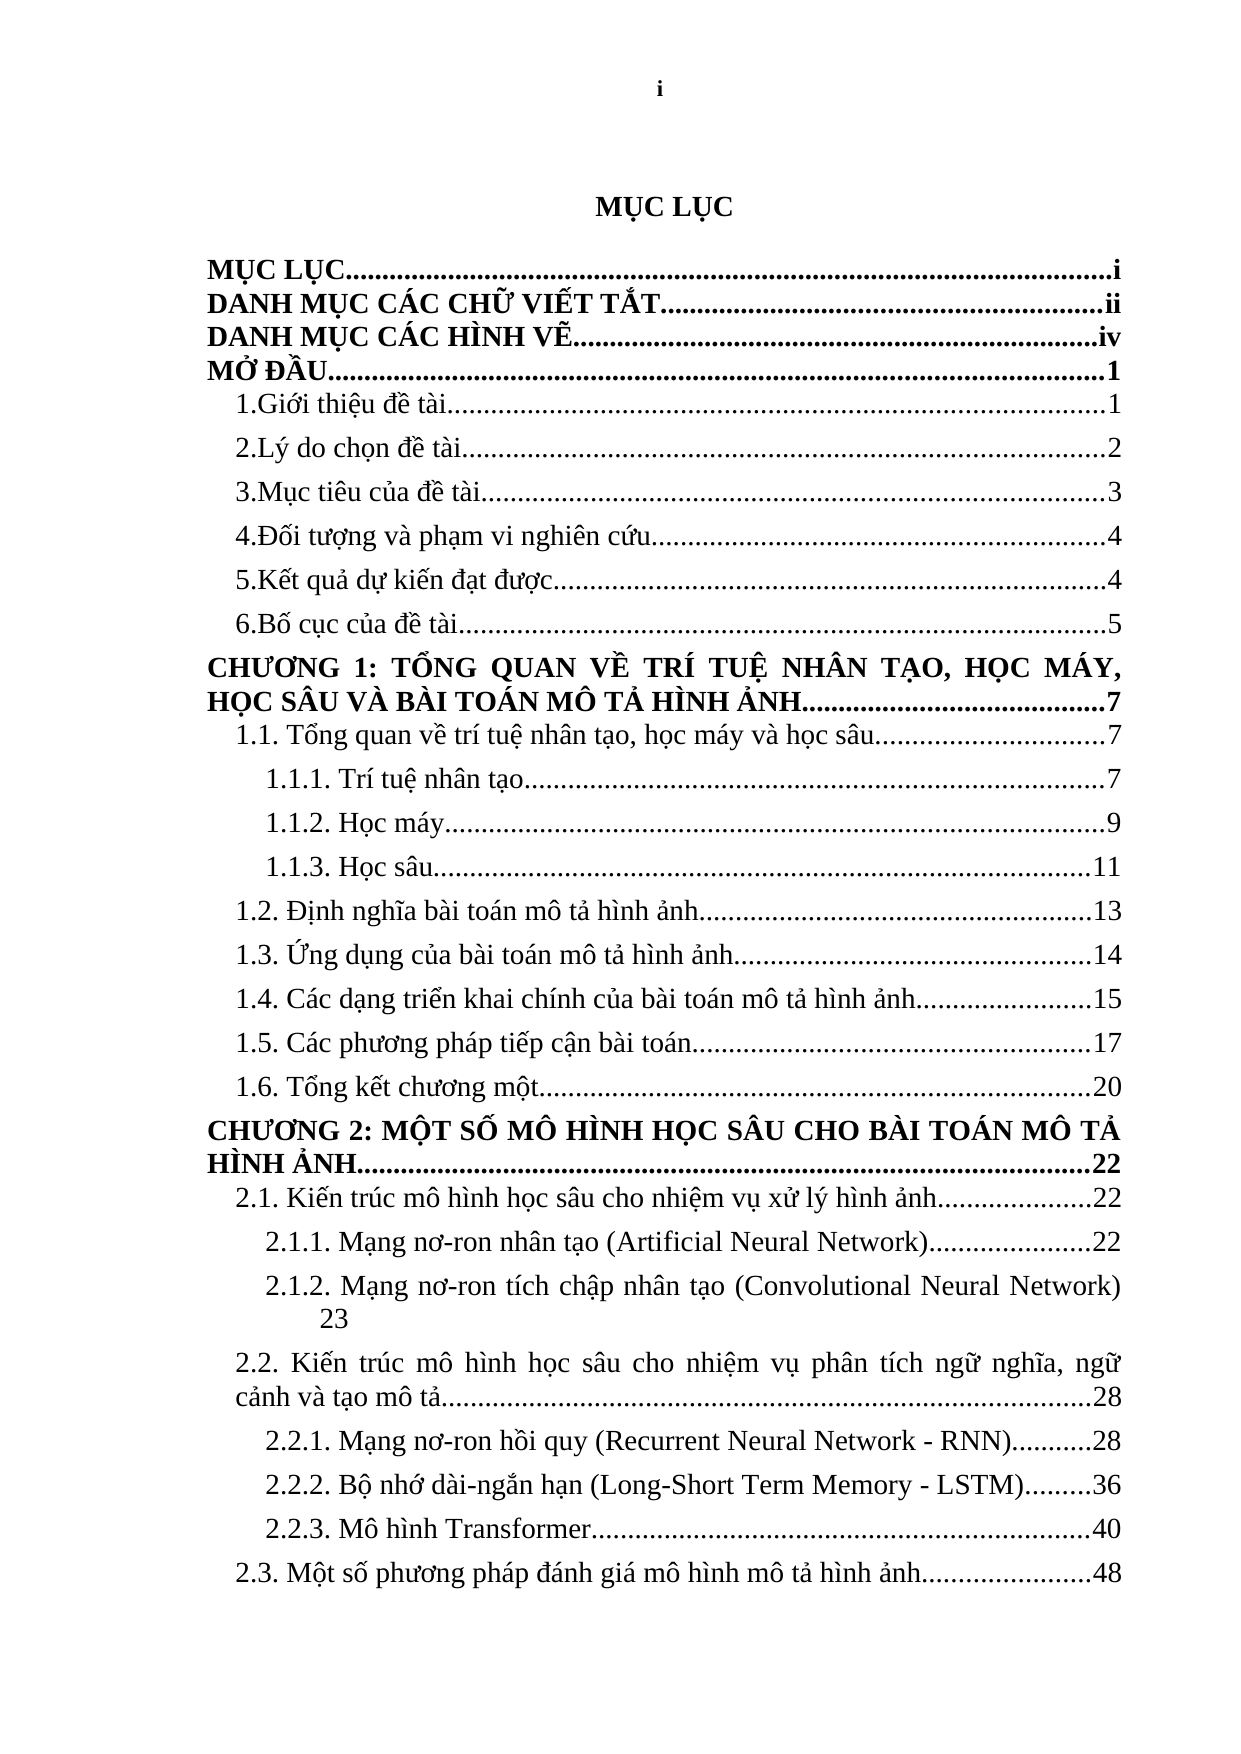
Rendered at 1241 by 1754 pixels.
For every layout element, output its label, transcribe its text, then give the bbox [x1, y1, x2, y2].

subtitle MỤC LỤC [207, 189, 1122, 223]
